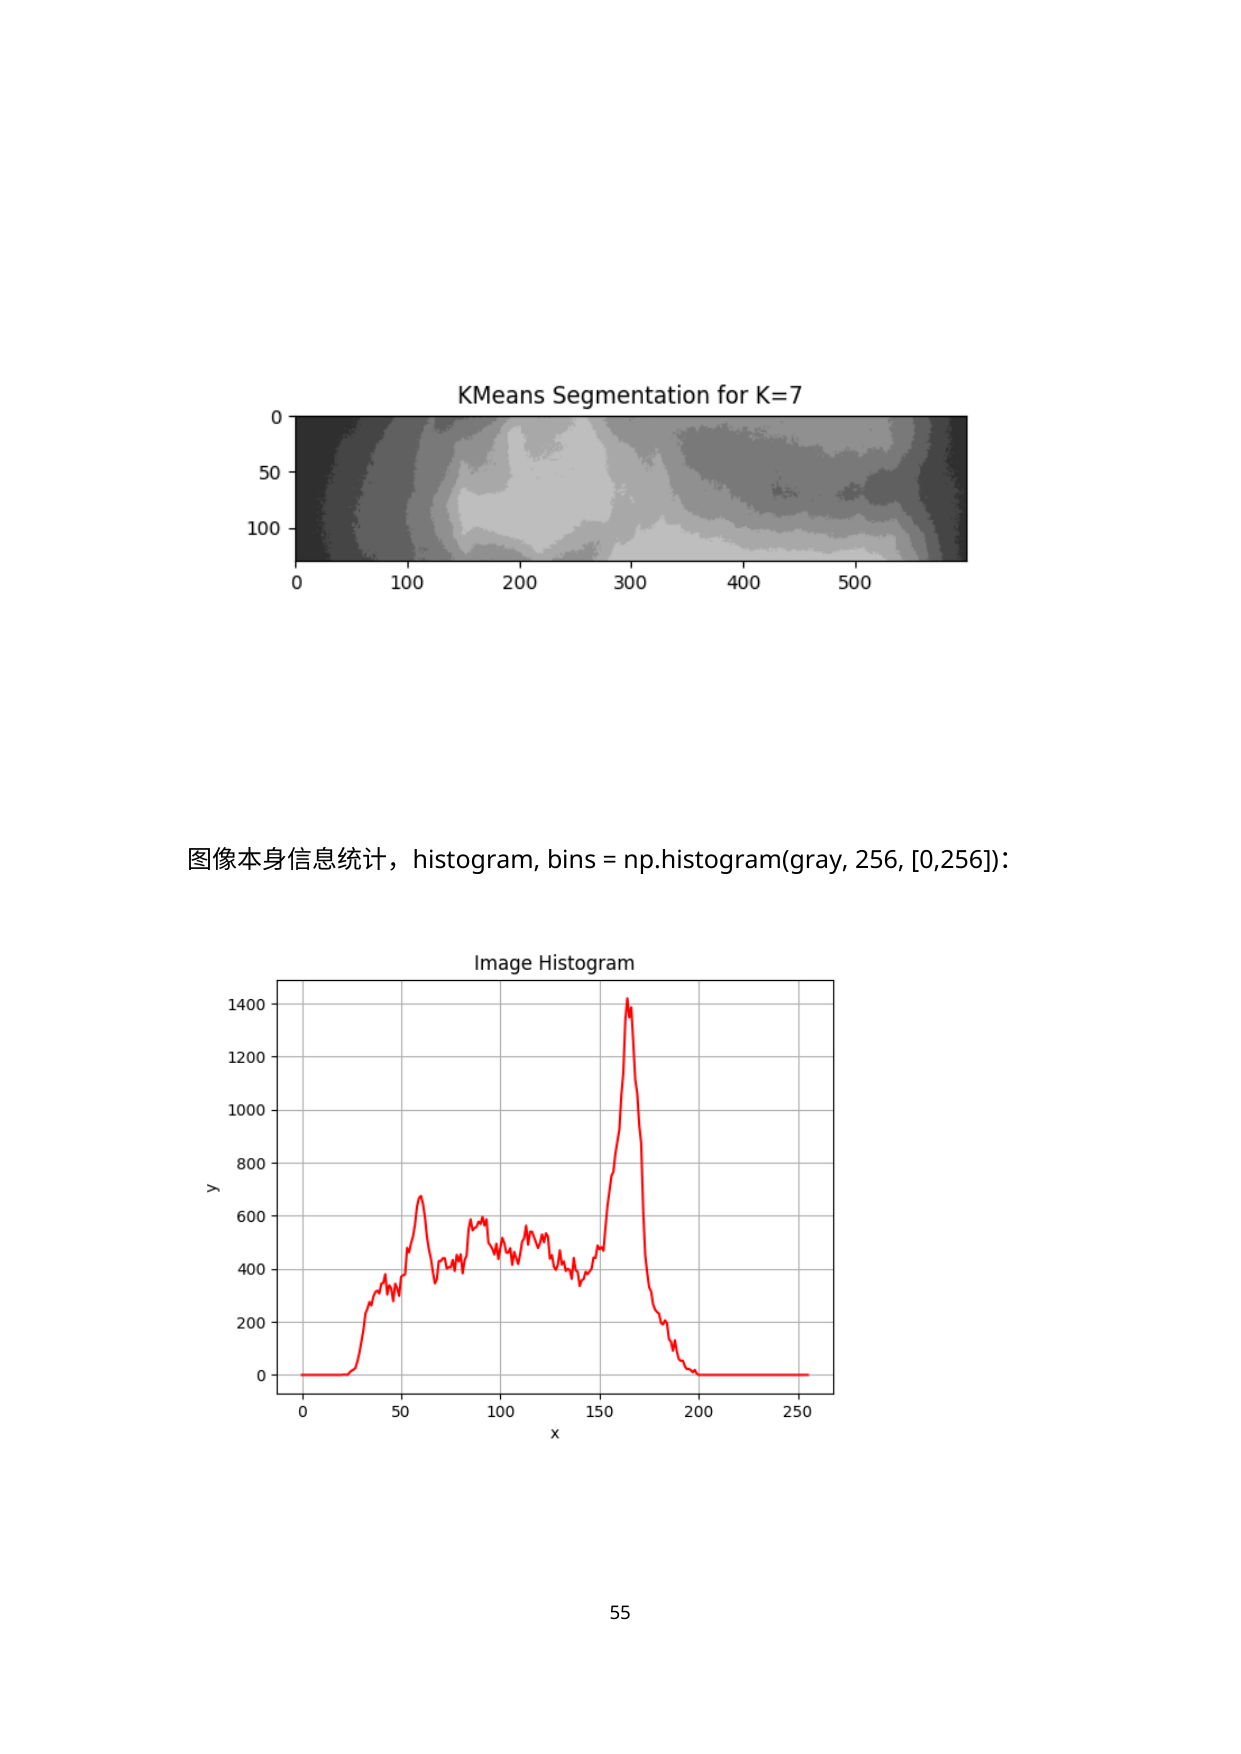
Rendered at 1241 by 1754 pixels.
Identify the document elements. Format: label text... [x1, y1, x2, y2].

text 图像本身信息统计，histogram, bins = np.histogram(gray, 256, [0,256])： [187, 825, 1053, 890]
picture [187, 160, 1053, 810]
picture [187, 915, 905, 1453]
